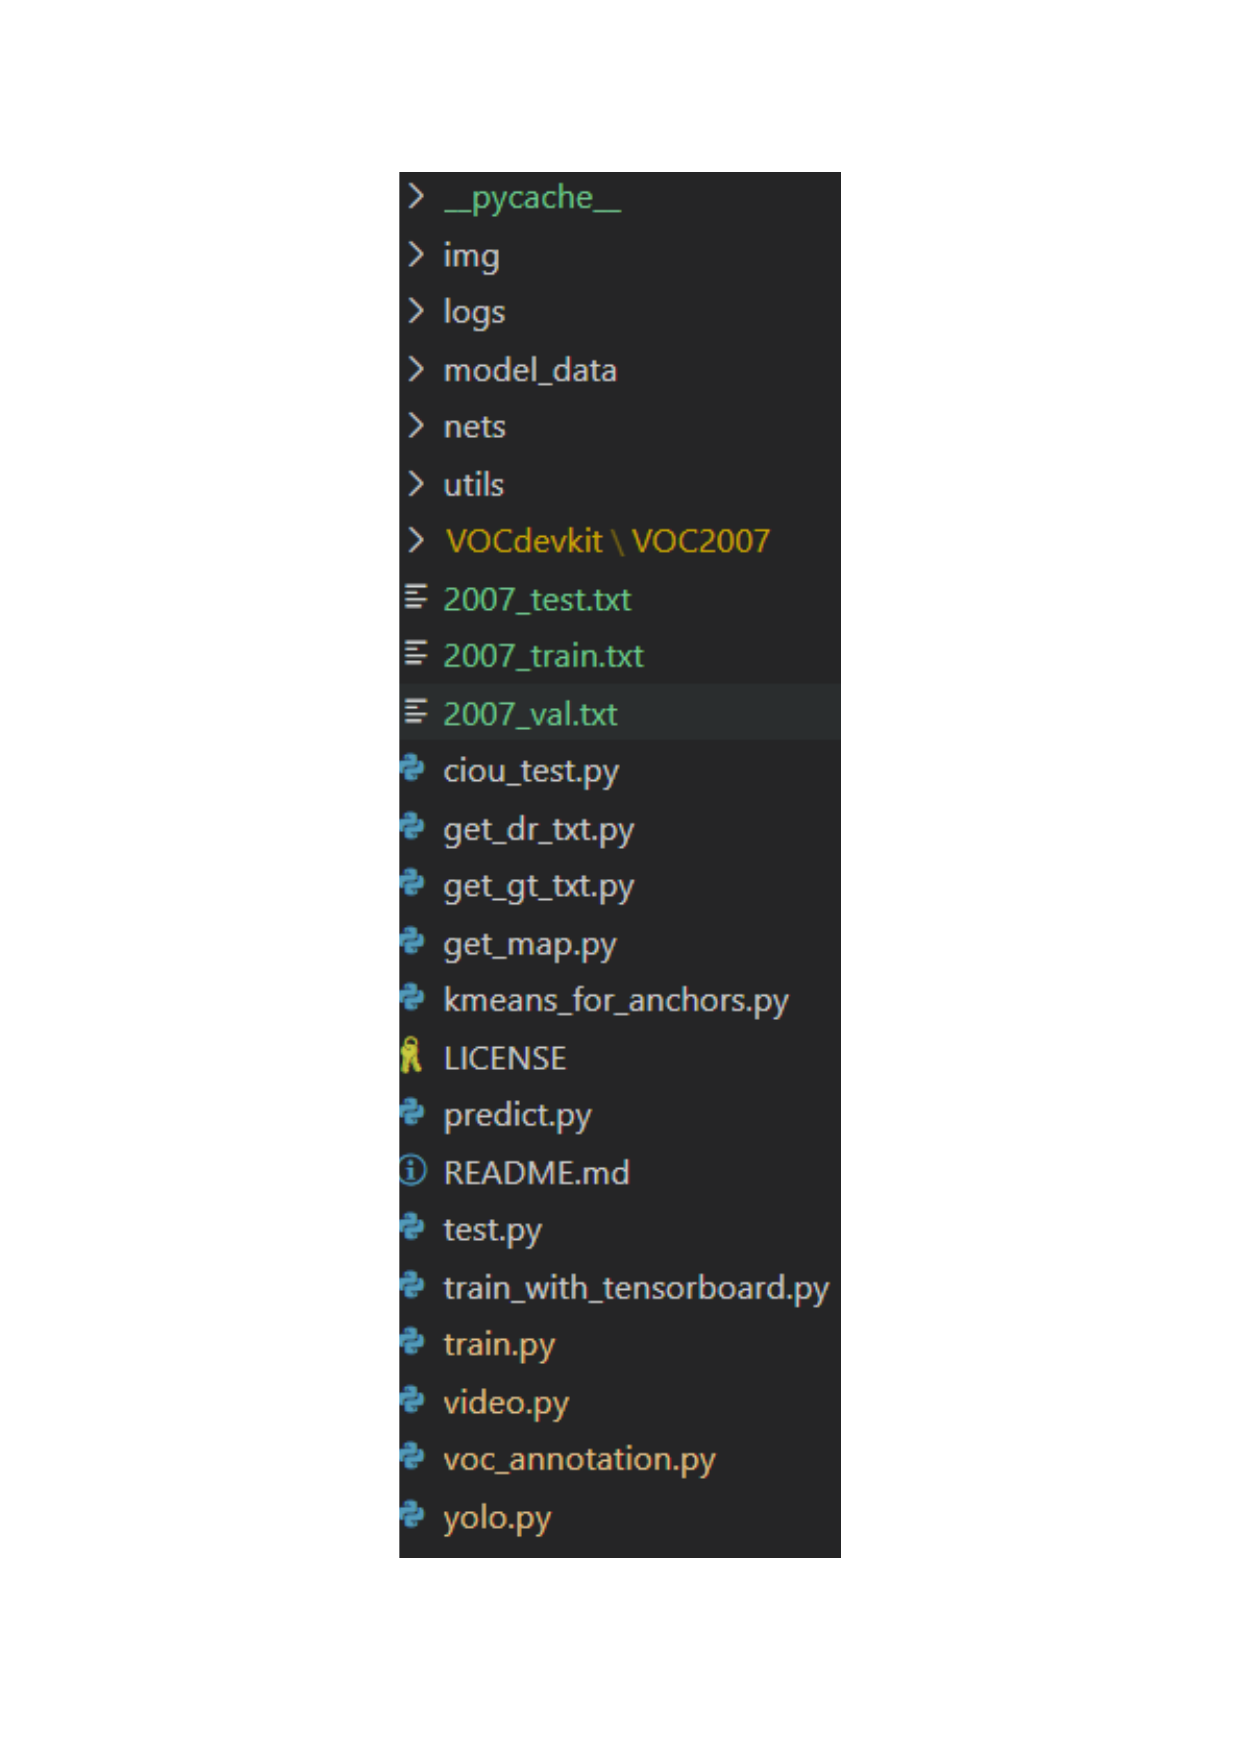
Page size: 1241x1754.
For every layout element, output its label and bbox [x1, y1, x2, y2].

picture [399, 172, 841, 1558]
